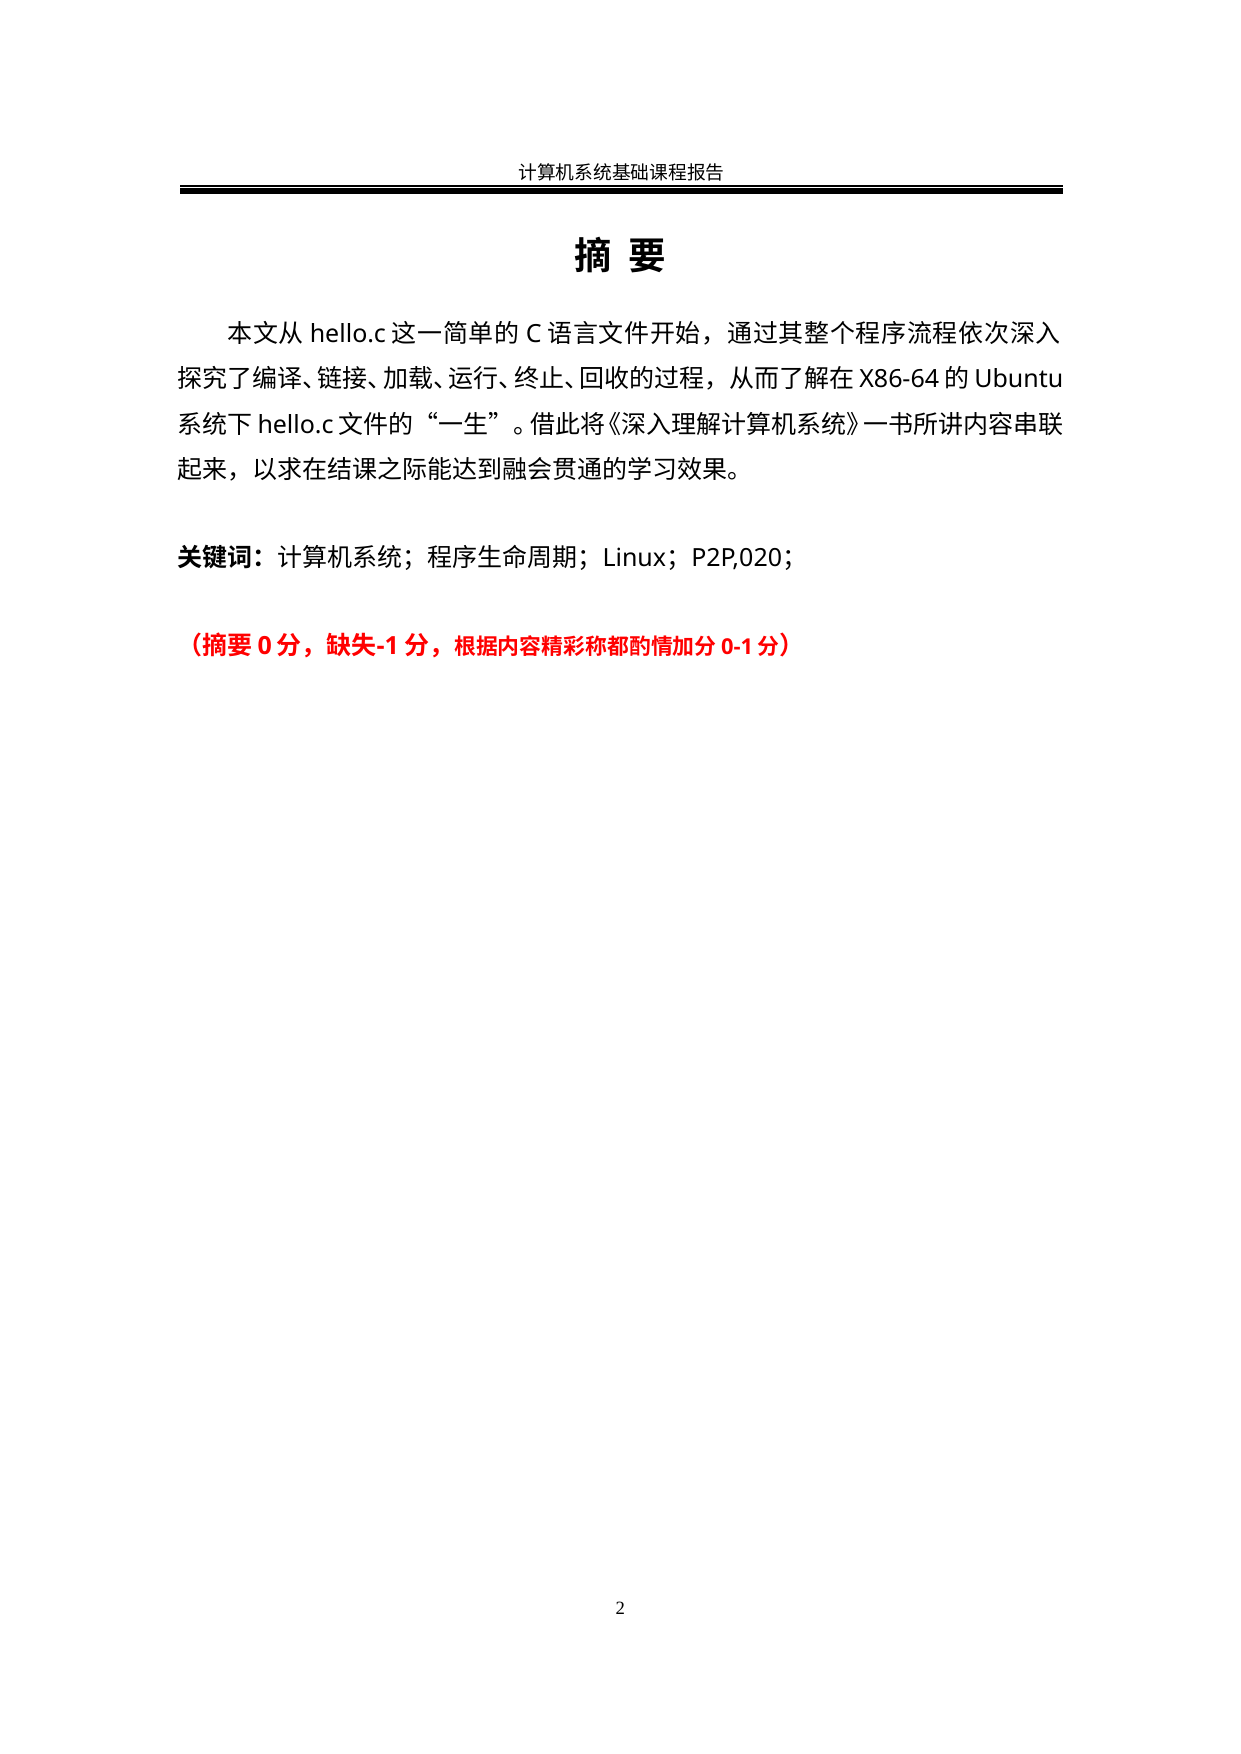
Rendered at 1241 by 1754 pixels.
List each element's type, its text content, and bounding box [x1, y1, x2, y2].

text （摘要0分，缺失-1分，根据内容精彩称都酌情加分0-1分） [177, 625, 1063, 661]
text 摘 要 [177, 226, 1063, 280]
text 本文从hello.c这一简单的C语言文件开始，通过其整个程序流程依次深入探究了编译、链接、加载、运行、终止、回收的过程，从而了解在X86-64的Ubuntu系统下hello.c文件的“一生”。借此将《深入理解计算机系统》一书所讲内容串联起来，以求在结课之际能达到融会贯通的学习效果。 [177, 314, 1063, 486]
text 关键词：计算机系统；程序生命周期；Linux；P2P,020； [177, 537, 1063, 574]
